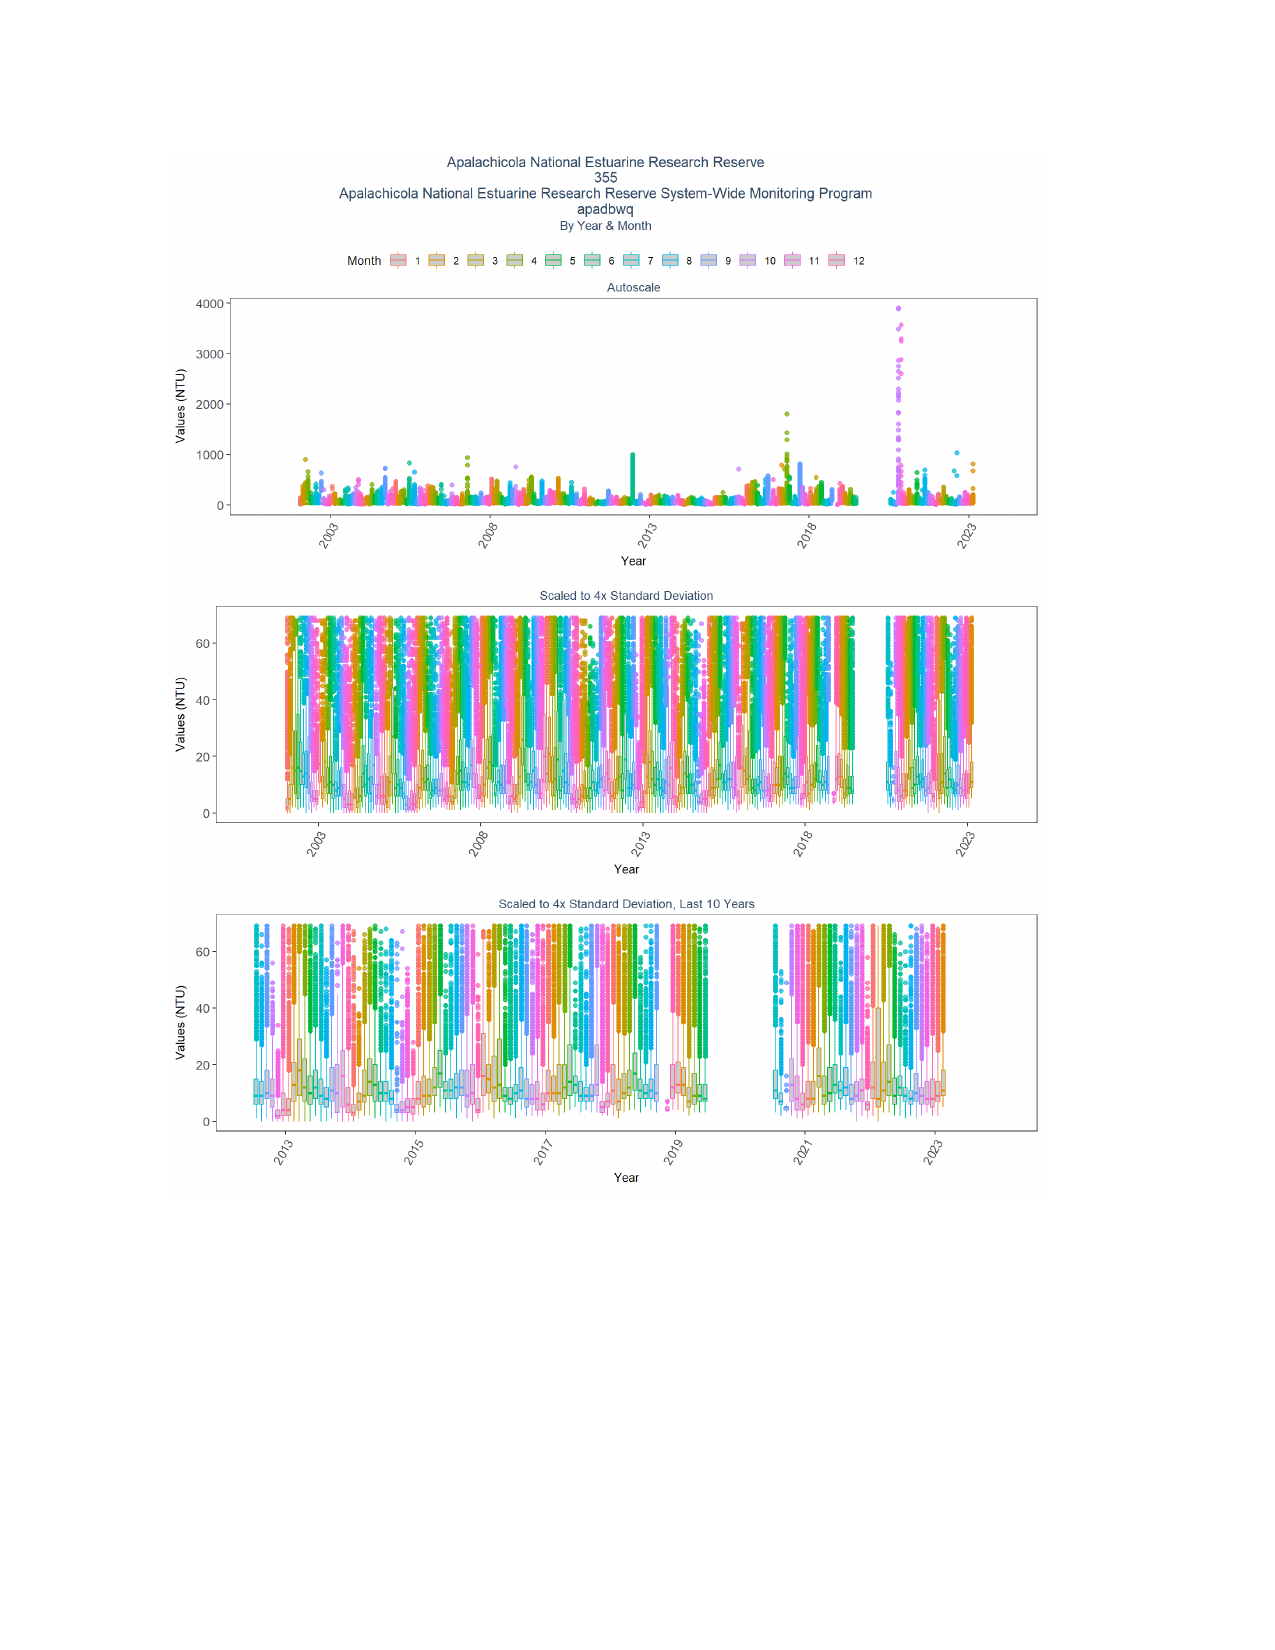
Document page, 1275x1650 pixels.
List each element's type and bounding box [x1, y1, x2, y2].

picture [168, 150, 1044, 1200]
